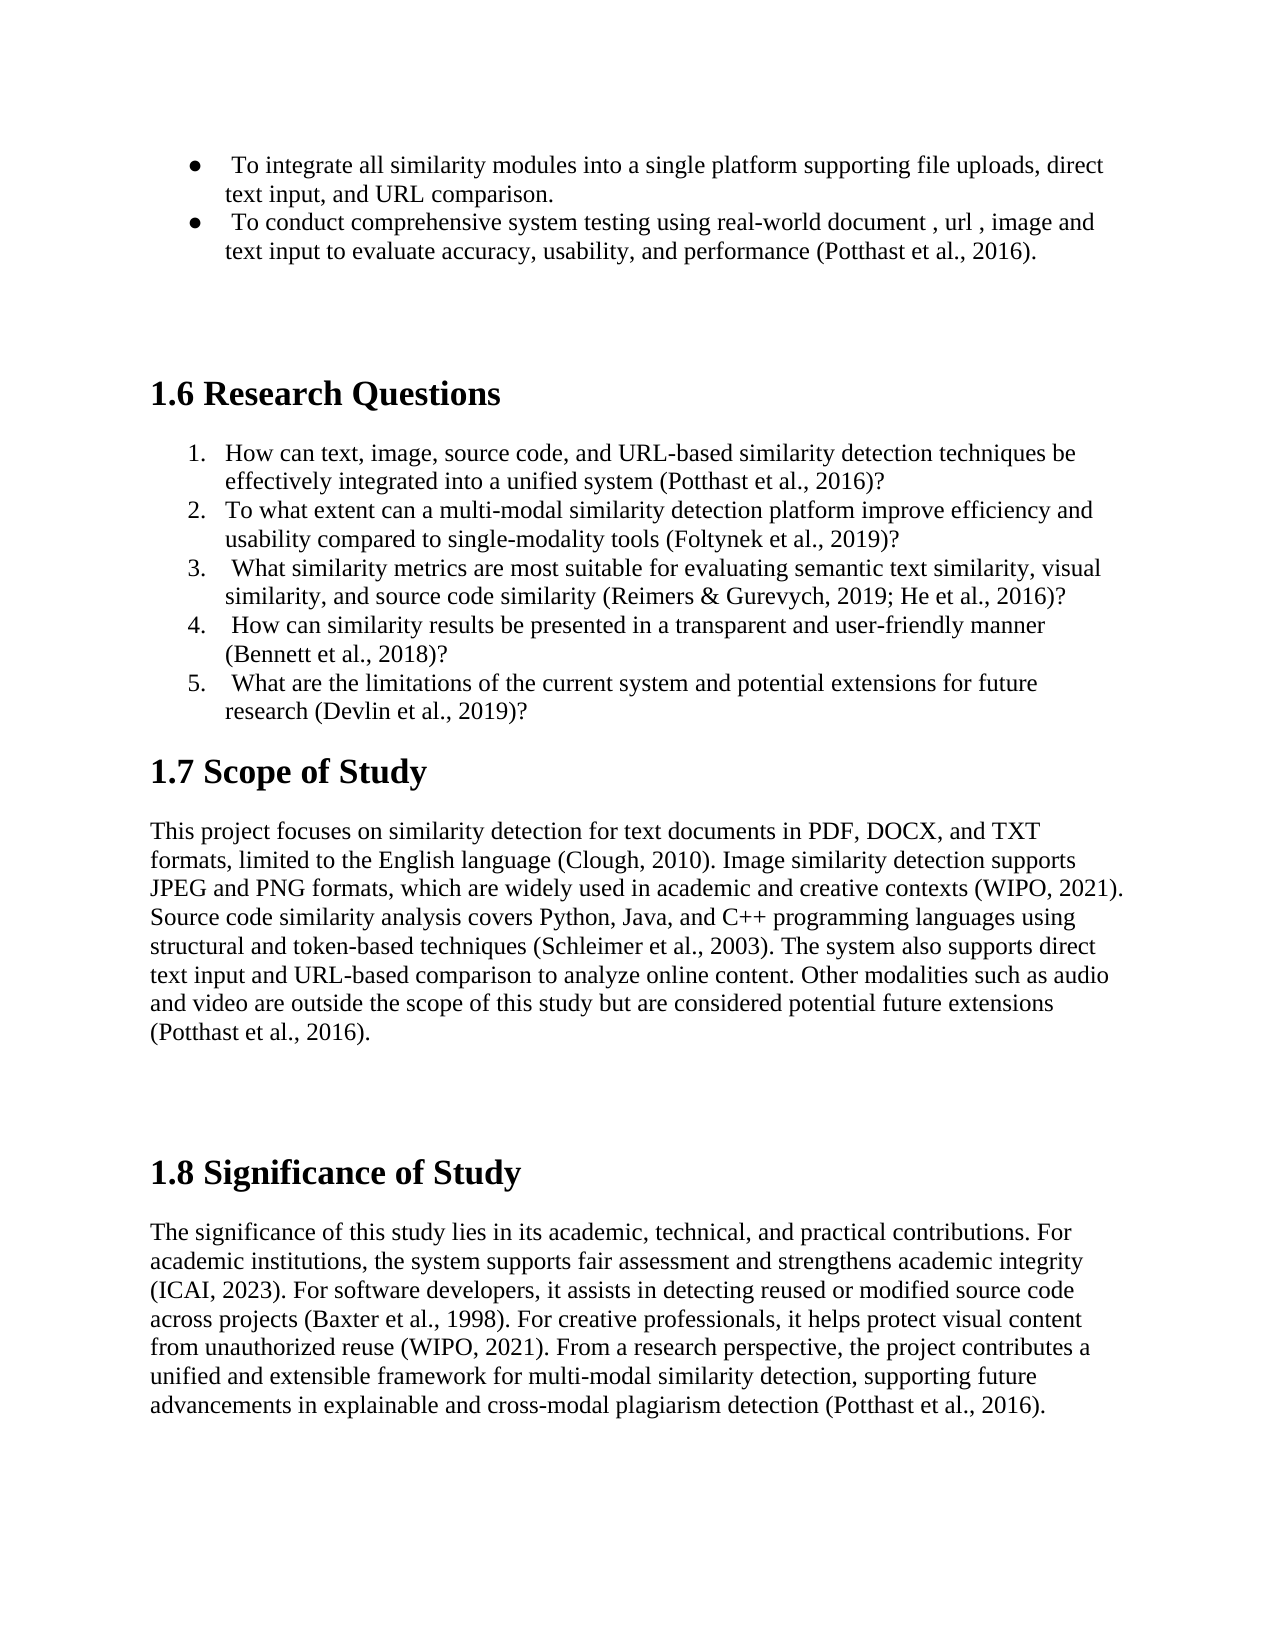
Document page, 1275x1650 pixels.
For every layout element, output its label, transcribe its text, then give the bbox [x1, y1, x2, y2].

subtitle 1.7 Scope of Study [150, 750, 1125, 791]
subtitle 1.6 Research Questions [150, 372, 1125, 413]
list How can similarity results be presented in a transparent and user-friendly manner (Bennett et al., 2018)? [187, 610, 1125, 668]
subtitle 1.8 Significance of Study [150, 1152, 1125, 1192]
list To integrate all similarity modules into a single platform supporting file uploads, direct text input, and URL comparison. [187, 150, 1125, 207]
list What are the limitations of the current system and potential extensions for future research (Devlin et al., 2019)? [187, 668, 1125, 725]
list How can text, image, source code, and URL-based similarity detection techniques be effectively integrated into a unified system (Potthast et al., 2016)? [187, 438, 1125, 495]
text This project focuses on similarity detection for text documents in PDF, DOCX, and TXT formats, limited to the English language (Clough, 2010). Image similarity detection supports JPEG and PNG formats, which are widely used in academic and creative contexts (WIPO, 2021). Source code similarity analysis covers Python, Java, and C++ programming languages using structural and token-based techniques (Schleimer et al., 2003). The system also supports direct text input and URL-based comparison to analyze online content. Other modalities such as audio and video are outside the scope of this study but are considered potential future extensions (Potthast et al., 2016). [150, 816, 1125, 1046]
list To conduct comprehensive system testing using real-world document , url , image and text input to evaluate accuracy, usability, and performance (Potthast et al., 2016). [187, 207, 1125, 265]
list What similarity metrics are most suitable for evaluating semantic text similarity, visual similarity, and source code similarity (Reimers & Gurevych, 2019; He et al., 2016)? [187, 553, 1125, 610]
list To what extent can a multi-modal similarity detection platform improve efficiency and usability compared to single-modality tools (Foltynek et al., 2019)? [187, 495, 1125, 553]
text The significance of this study lies in its academic, technical, and practical contributions. For academic institutions, the system supports fair assessment and strengthens academic integrity (ICAI, 2023). For software developers, it assists in detecting reused or modified source code across projects (Baxter et al., 1998). For creative professionals, it helps protect visual content from unauthorized reuse (WIPO, 2021). From a research perspective, the project contributes a unified and extensible framework for multi-modal similarity detection, supporting future advancements in explainable and cross-modal plagiarism detection (Potthast et al., 2016). [150, 1217, 1125, 1419]
